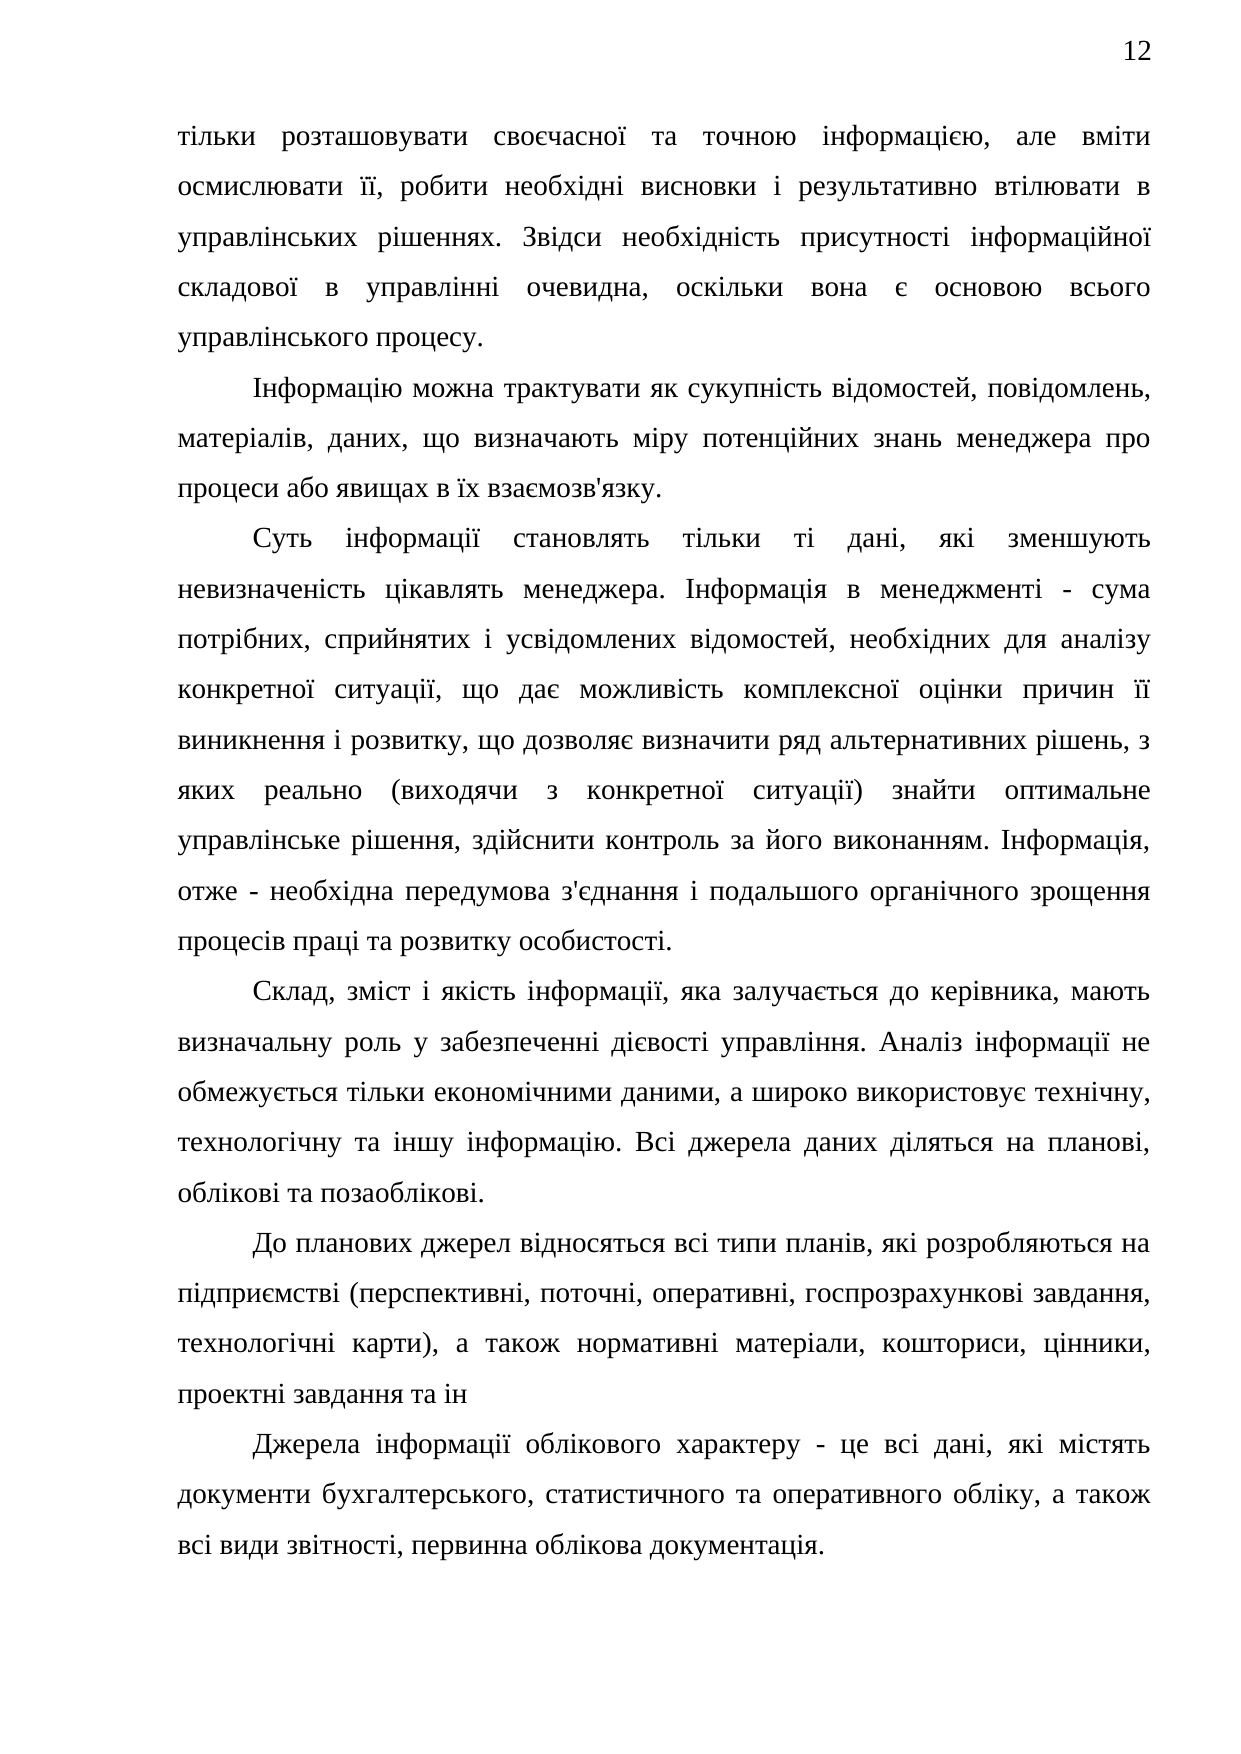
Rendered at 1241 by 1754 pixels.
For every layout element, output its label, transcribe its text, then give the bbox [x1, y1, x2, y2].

text Склад, зміст і якість інформації, яка залучається до керівника, мають визначальну роль у забезпеченні дієвості управління. Аналіз інформації не обмежується тільки економічними даними, а широко використовує технічну, технологічну та іншу інформацію. Всі джерела даних діляться на планові, облікові та позаоблікові. [177, 973, 1152, 1208]
text Інформацію можна трактувати як сукупність відомостей, повідомлень, матеріалів, даних, що визначають міру потенційних знань менеджера про процеси або явищах в їх взаємозв'язку. [177, 370, 1152, 504]
text До планових джерел відносяться всі типи планів, які розробляються на підприємстві (перспективні, поточні, оперативні, госпрозрахункові завдання, технологічні карти), а також нормативні матеріали, кошториси, цінники, проектні завдання та ін [177, 1225, 1152, 1409]
text Суть інформації становлять тільки ті дані, які зменшують невизначеність цікавлять менеджера. Інформація в менеджменті - сума потрібних, сприйнятих і усвідомлених відомостей, необхідних для аналізу конкретної ситуації, що дає можливість комплексної оцінки причин її виникнення і розвитку, що дозволяє визначити ряд альтернативних рішень, з яких реально (виходячи з конкретної ситуації) знайти оптимальне управлінське рішення, здійснити контроль за його виконанням. Інформація, отже - необхідна передумова з'єднання і подальшого органічного зрощення процесів праці та розвитку особистості. [177, 521, 1152, 957]
text Джерела інформації облікового характеру - це всі дані, які містять документи бухгалтерського, статистичного та оперативного обліку, а також всі види звітності, первинна облікова документація. [177, 1426, 1152, 1560]
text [177, 118, 1152, 353]
